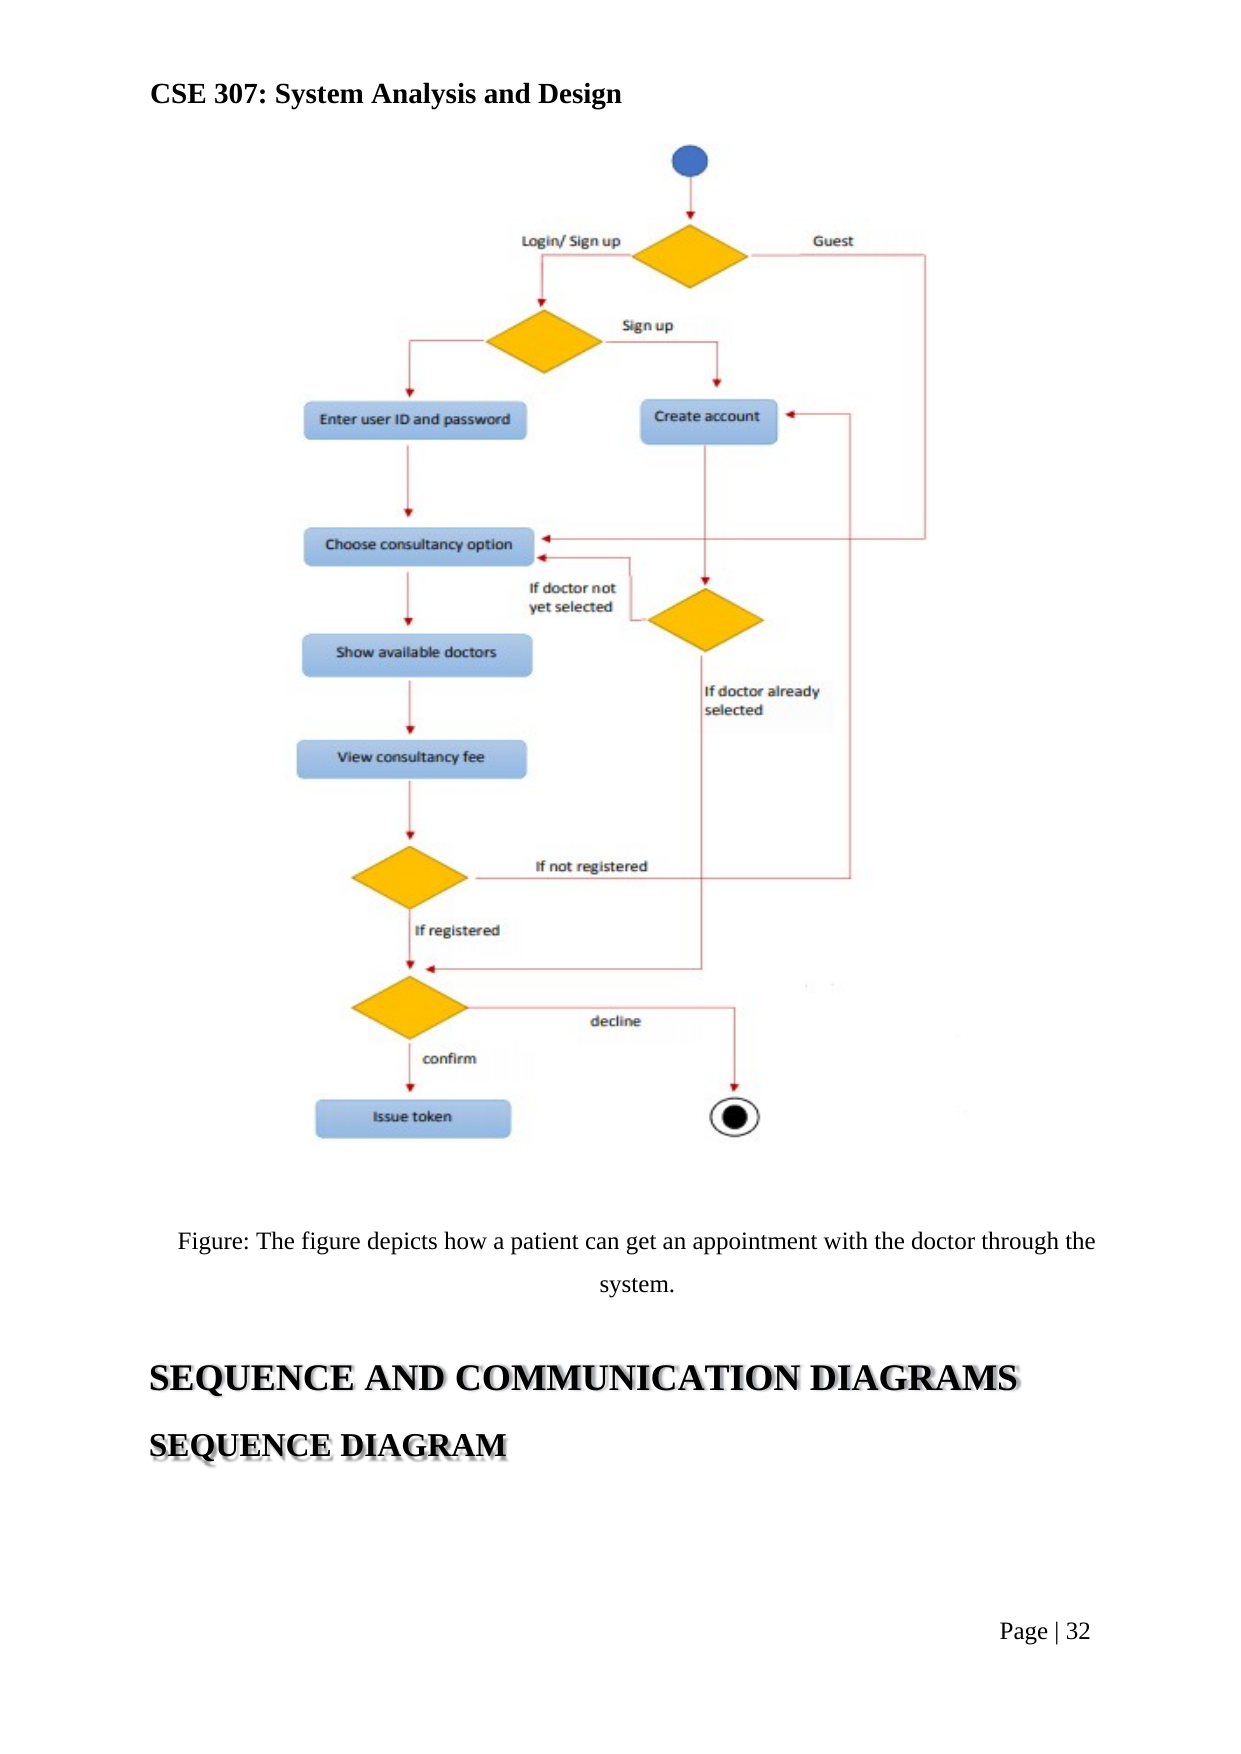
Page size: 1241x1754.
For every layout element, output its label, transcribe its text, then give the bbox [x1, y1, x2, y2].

subtitle SEQUENCE DIAGRAM [148, 1425, 1189, 1463]
text Figure: The figure depicts how a patient can get an appointment with the doctor through the system. [150, 1226, 1123, 1298]
subtitle SEQUENCE AND COMMUNICATION DIAGRAMS [148, 1355, 1189, 1398]
picture [257, 143, 998, 1153]
picture [126, 1341, 1067, 1490]
